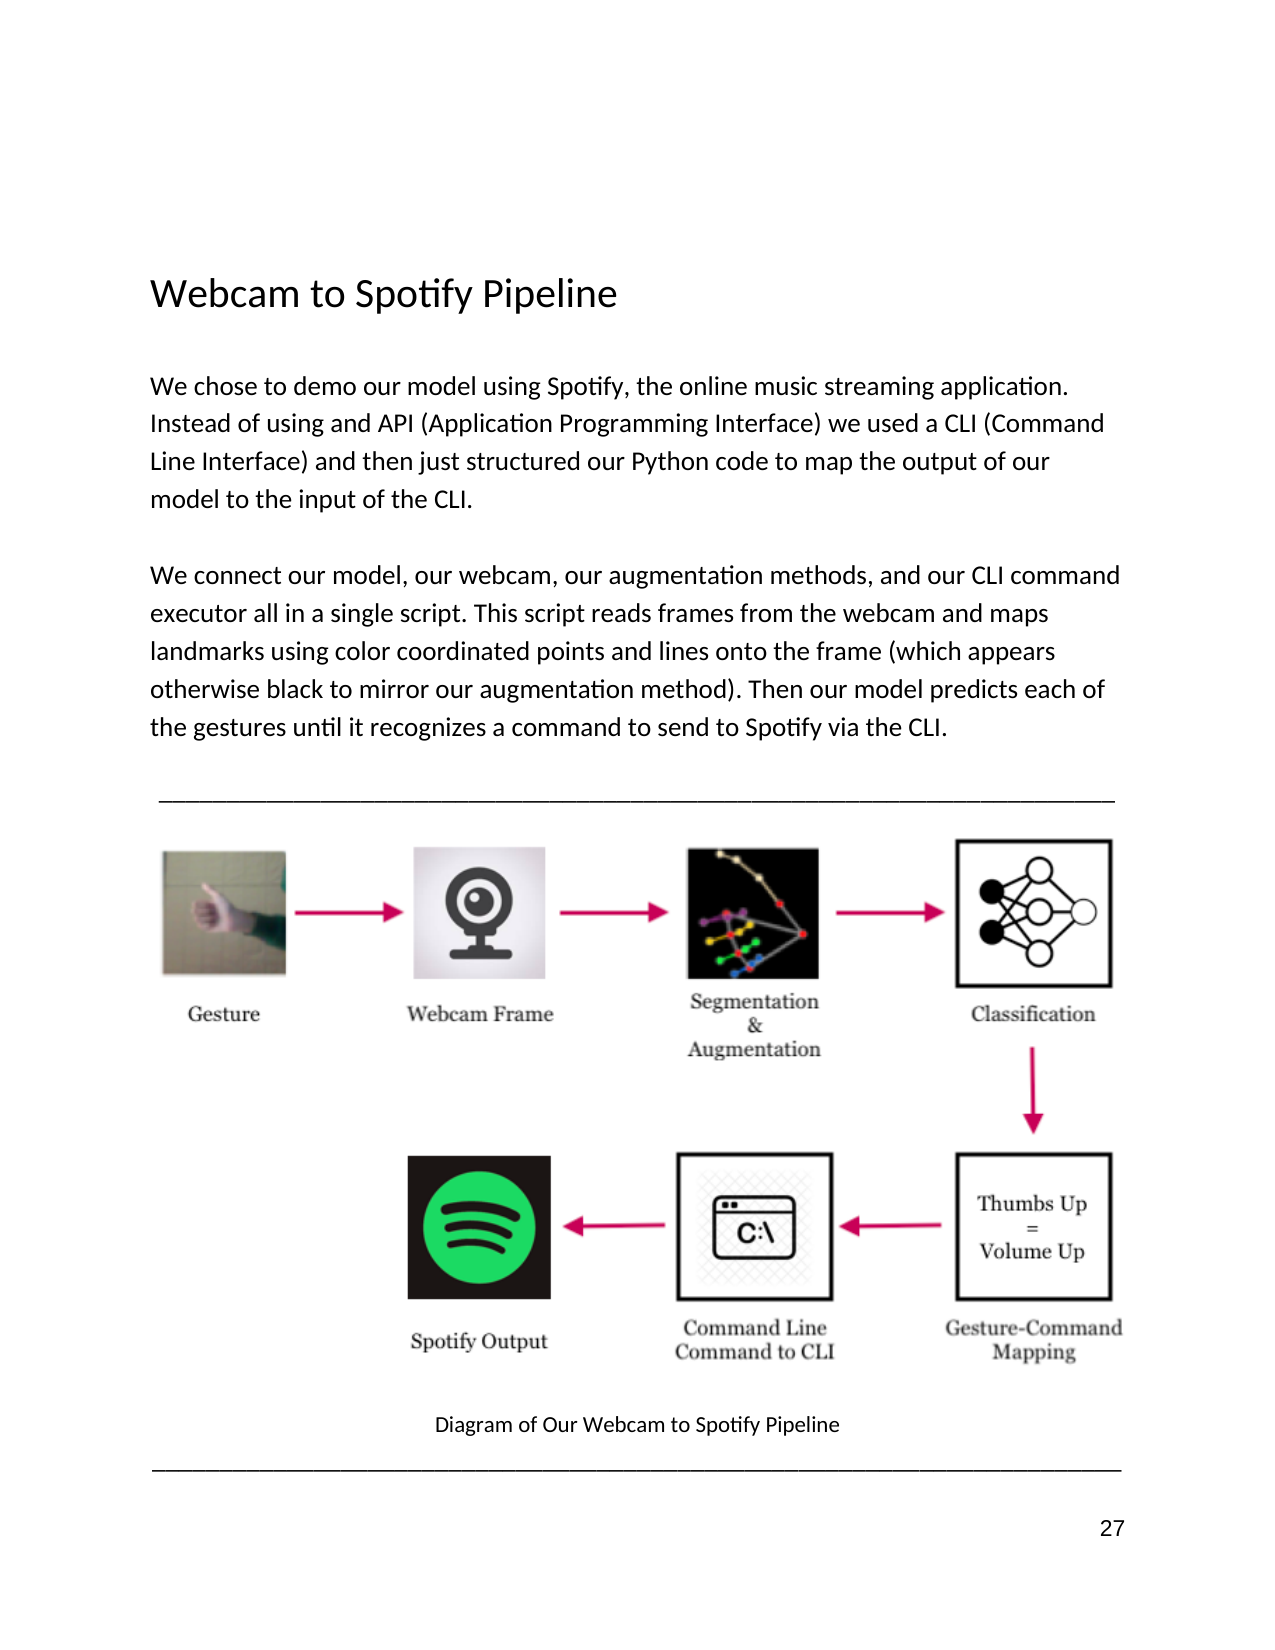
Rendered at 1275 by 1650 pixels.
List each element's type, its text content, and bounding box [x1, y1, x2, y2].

picture [150, 805, 1125, 1385]
text We chose to demo our model using Spotify, the online music streaming application. Instead of using and API (Application Programming Interface) we used a CLI (Command Line Interface) and then just structured our Python code to map the output of our model to the input of the CLI. [150, 369, 1125, 515]
text _______________________________________________________________________ [150, 773, 1125, 805]
subtitle Webcam to Spotify Pipeline [150, 267, 1125, 318]
text We connect our model, our webcam, our augmentation methods, and our CLI command executor all in a single script. This script reads frames from the webcam and maps landmarks using color coordinated points and lines onto the frame (which appears otherwise black to mirror our augmentation method). Then our model predicts each of the gestures until it recognizes a command to send to Spotify via the CLI. [150, 558, 1125, 743]
text ________________________________________________________________________ [150, 1442, 1125, 1475]
text Diagram of Our Webcam to Spotify Pipeline [150, 1410, 1125, 1438]
